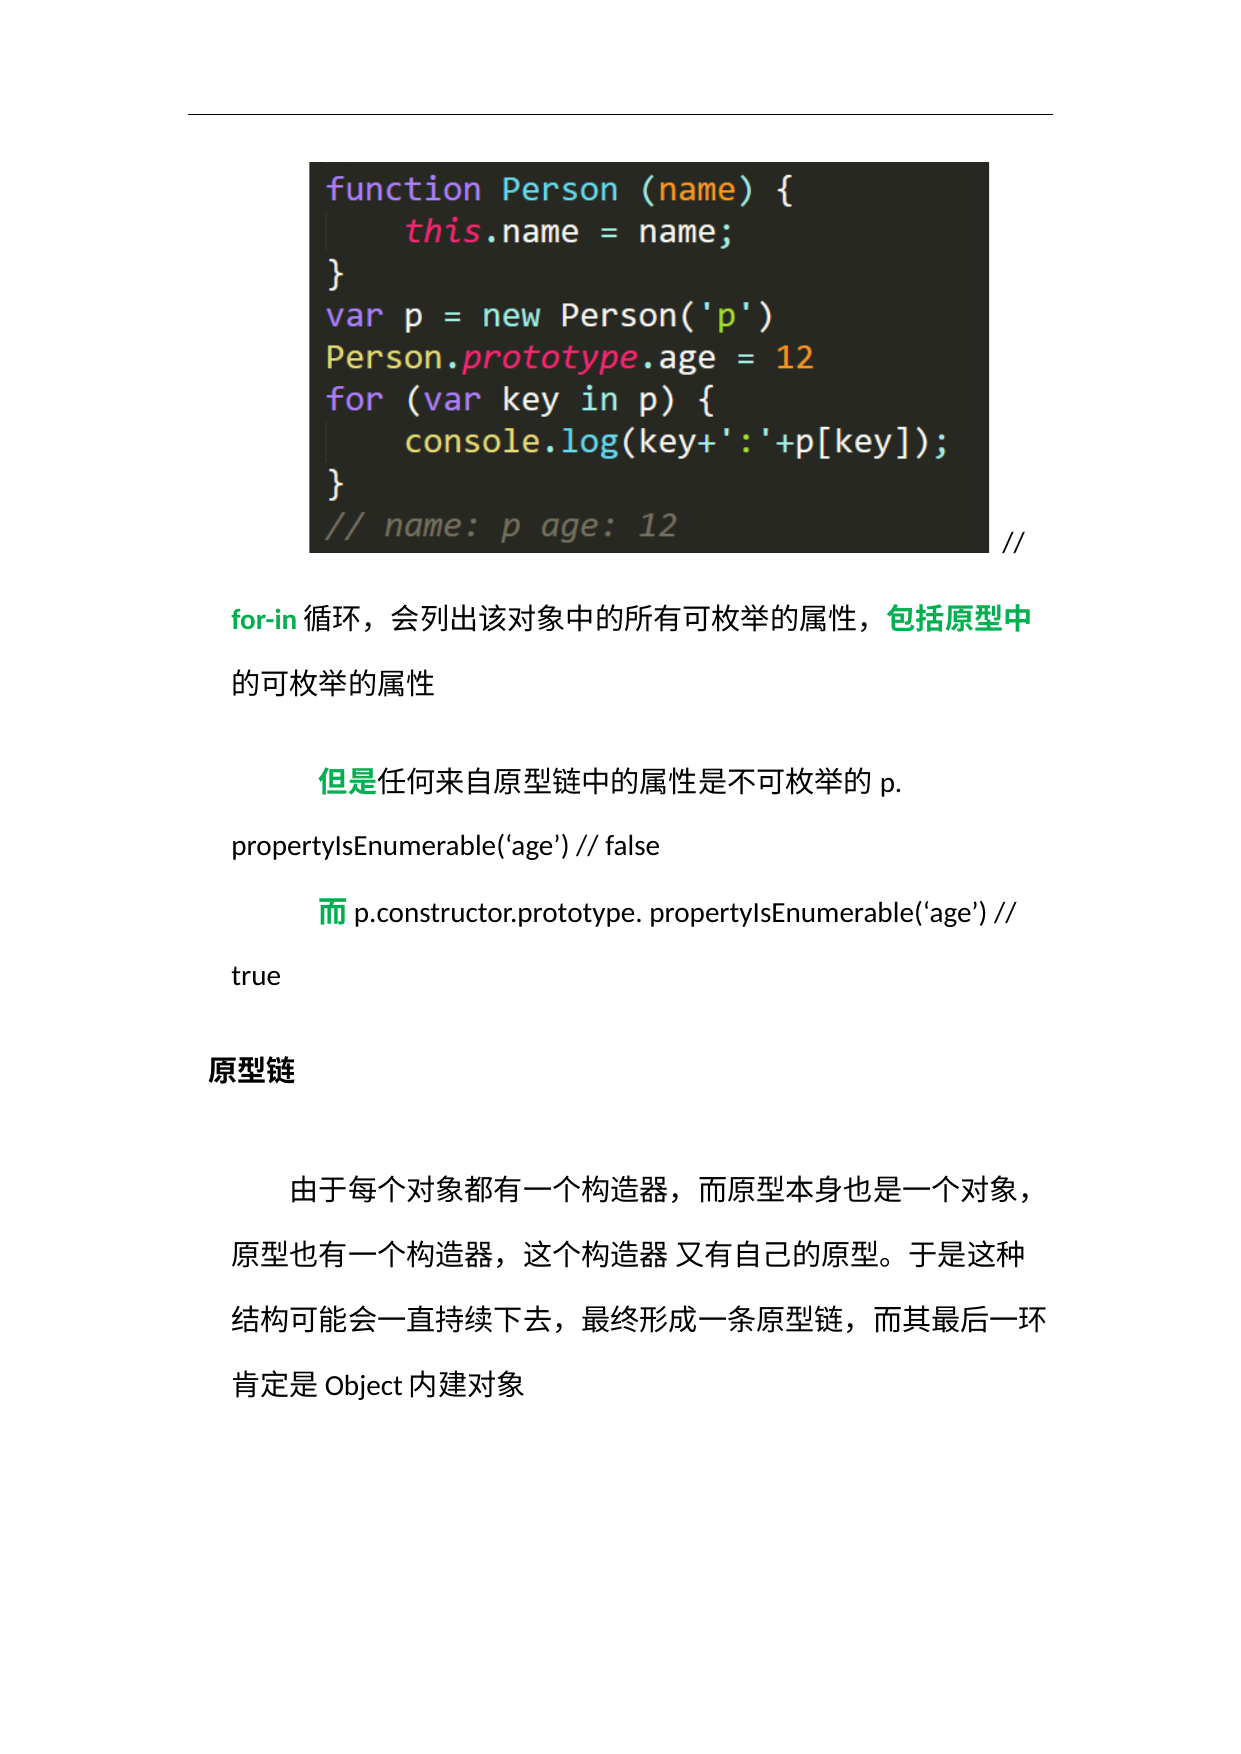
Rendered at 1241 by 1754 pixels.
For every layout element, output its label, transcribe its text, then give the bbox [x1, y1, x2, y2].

text 而p.constructor.prototype. propertyIsEnumerable(‘age’) // true [231, 877, 1053, 1007]
text 由于每个对象都有一个构造器，而原型本身也是一个对象，原型也有一个构造器，这个构造器 又有自己的原型。于是这种结构可能会一直持续下去，最终形成一条原型链，而其最后一环肯定是Object内建对象 [231, 1155, 1053, 1415]
picture [309, 162, 990, 553]
subtitle 原型链 [187, 1036, 1053, 1101]
text 但是任何来自原型链中的属性是不可枚举的 p. propertyIsEnumerable(‘age’) // false [231, 747, 1053, 877]
